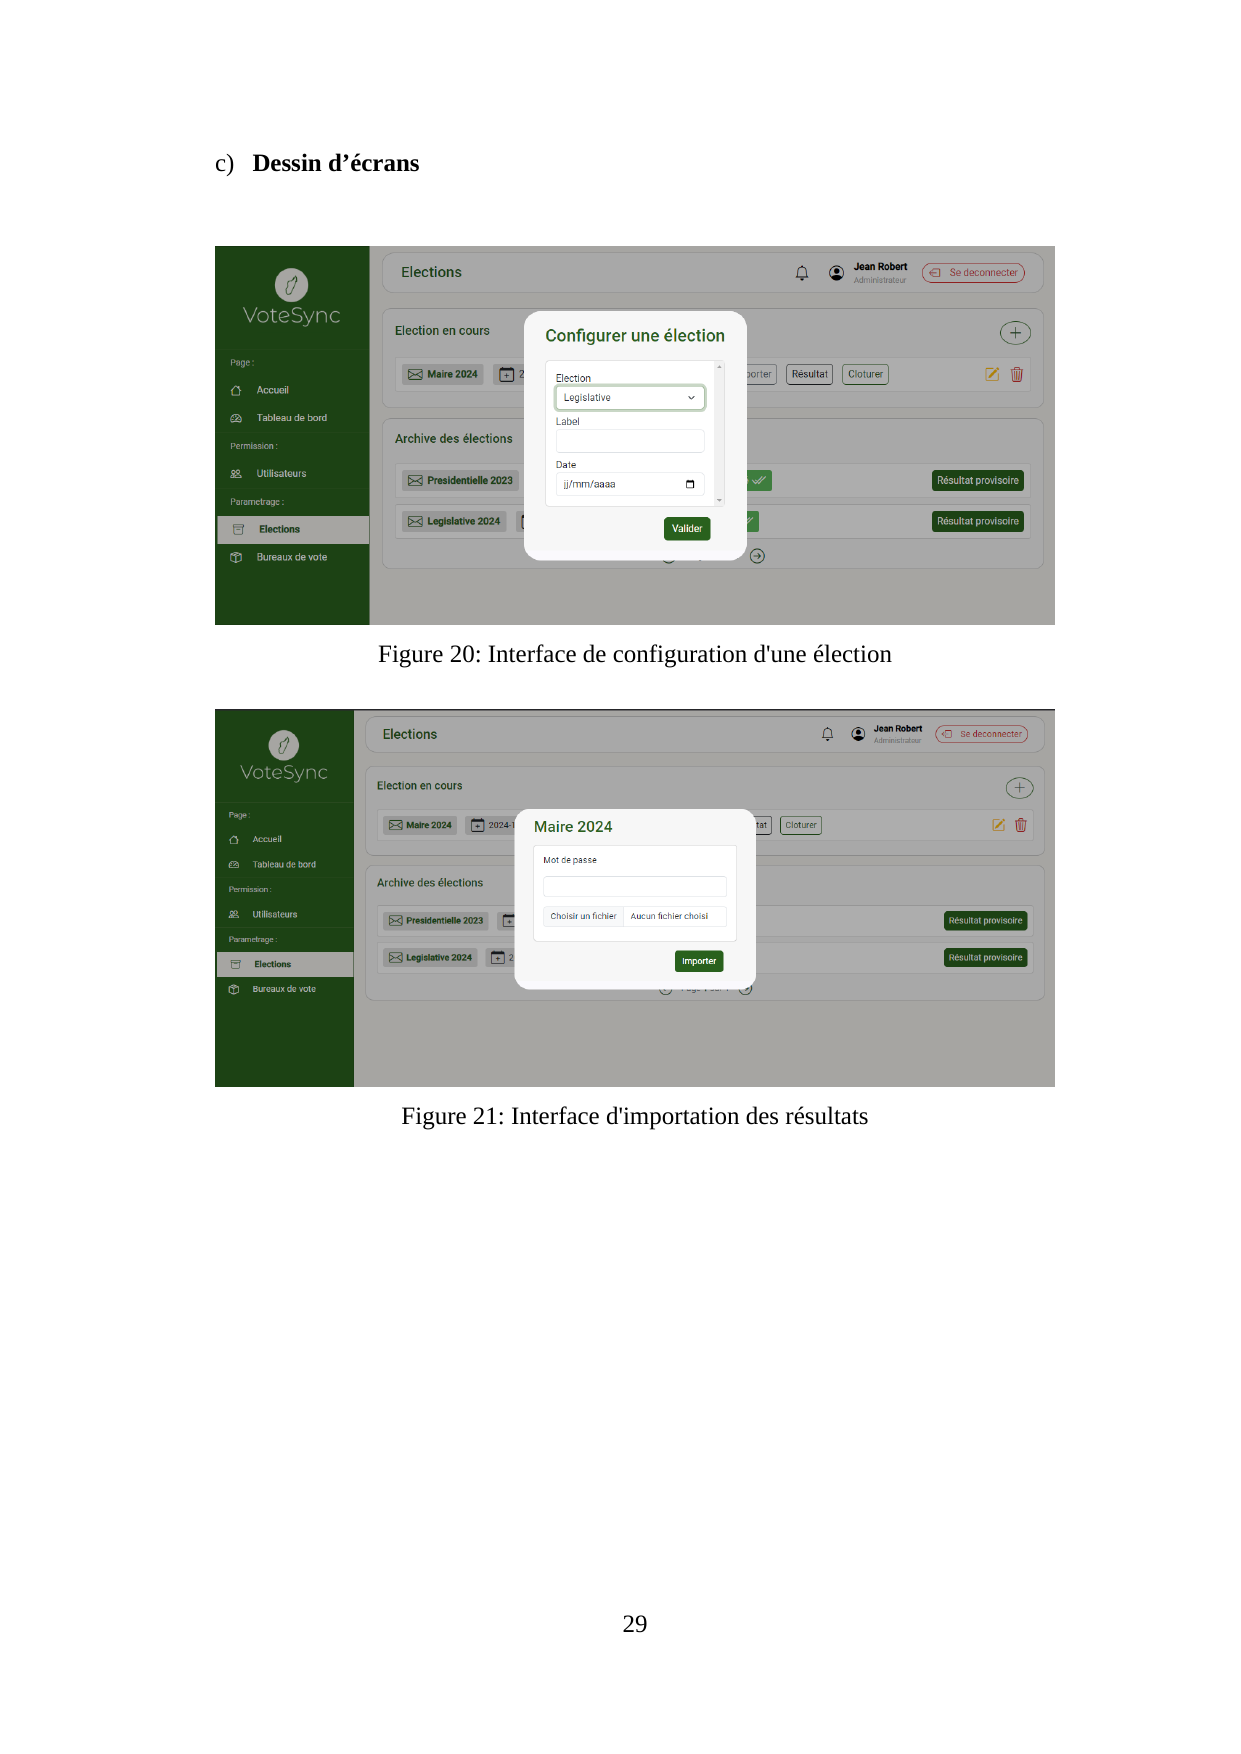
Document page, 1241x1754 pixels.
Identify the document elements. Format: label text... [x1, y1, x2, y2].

picture [215, 246, 1055, 625]
picture [215, 709, 1055, 1087]
list Dessin d’écrans [215, 148, 1092, 176]
